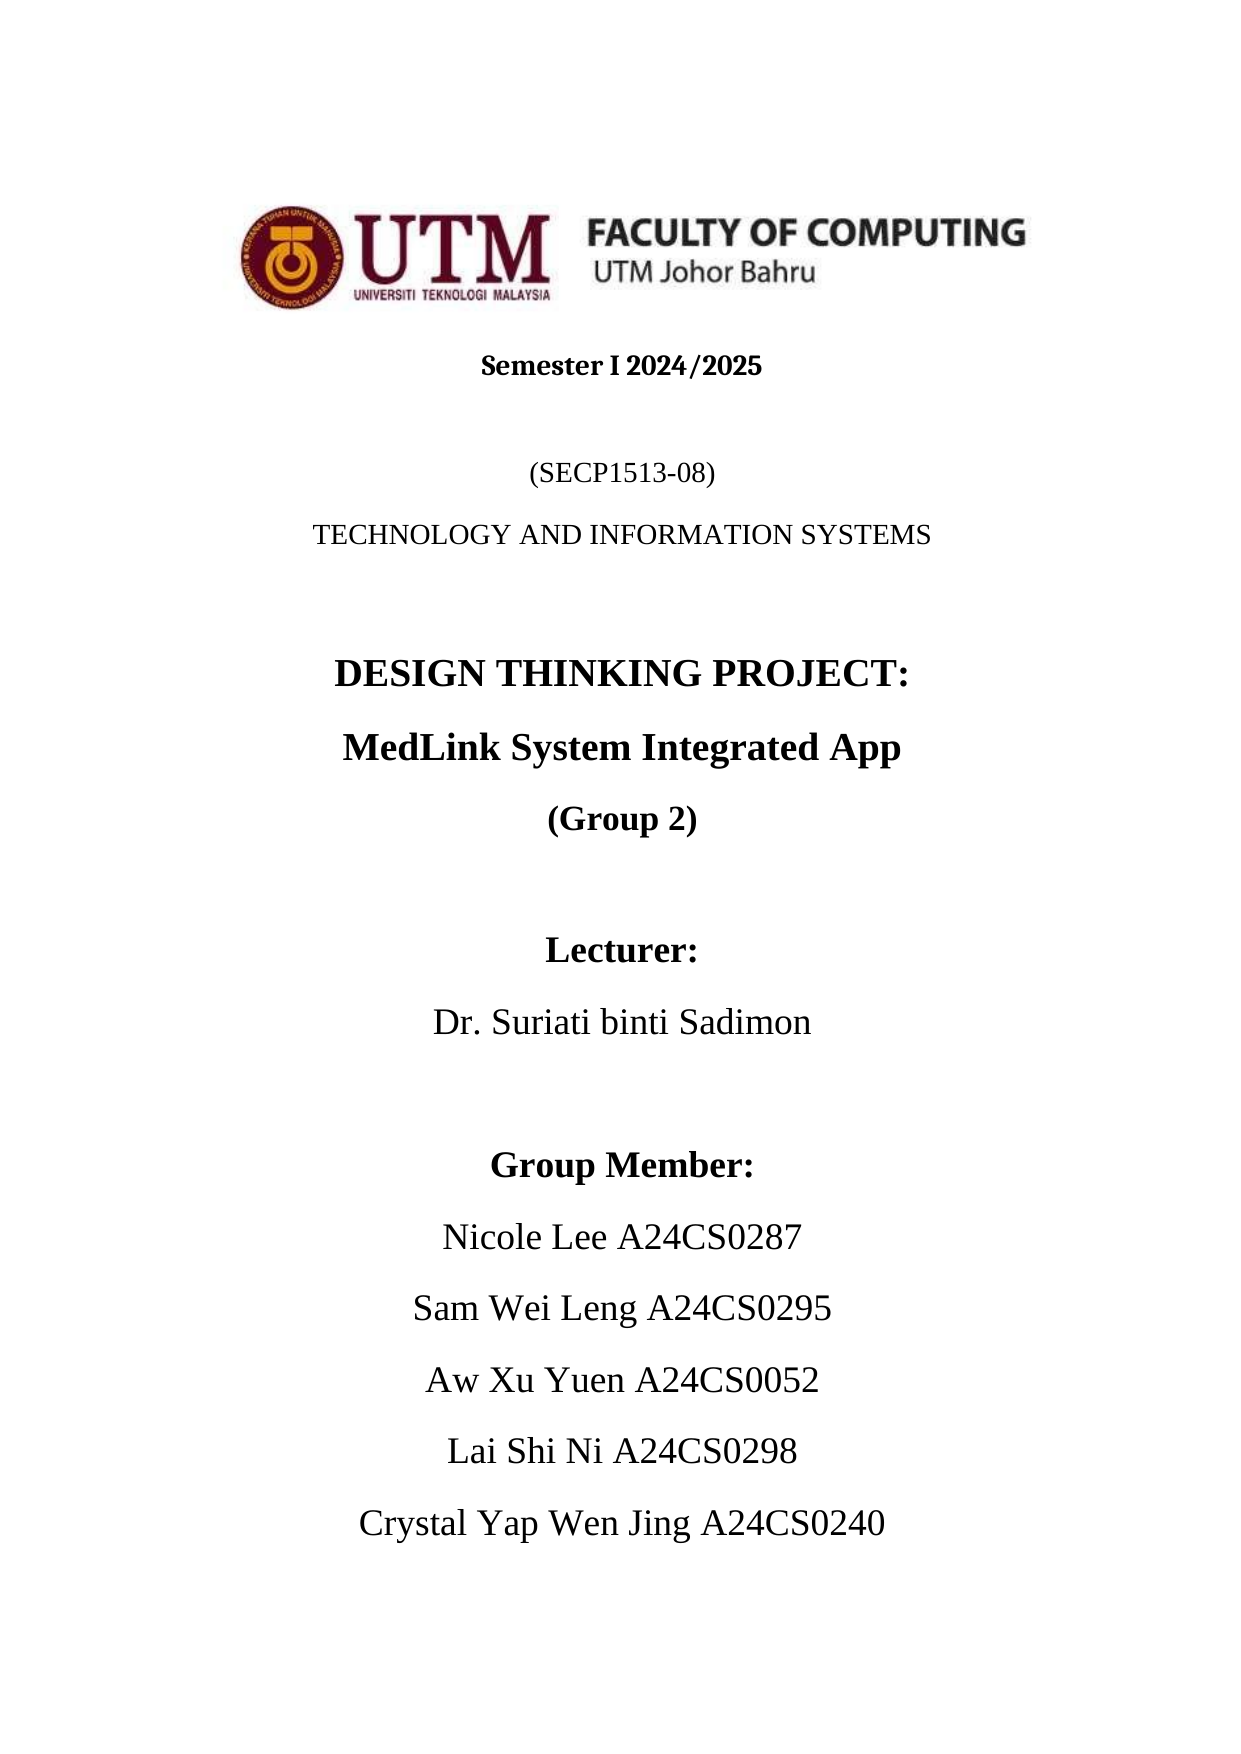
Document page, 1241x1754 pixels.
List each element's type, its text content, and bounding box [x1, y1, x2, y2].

text Sam Wei Leng A24CS0295 [150, 1286, 1094, 1329]
text Lecturer: [150, 928, 1094, 971]
text (SECP1513-08) [150, 456, 1094, 489]
text DESIGN THINKING PROJECT: [150, 649, 1094, 695]
text Semester I 2024/2025 [150, 349, 1094, 382]
text TECHNOLOGY AND INFORMATION SYSTEMS [150, 517, 1094, 550]
text Lai Shi Ni A24CS0298 [150, 1429, 1094, 1472]
text Aw Xu Yuen A24CS0052 [150, 1357, 1094, 1400]
picture [181, 184, 1059, 319]
text (Group 2) [150, 798, 1094, 838]
text Group Member: [150, 1142, 1094, 1186]
text Nicole Lee A24CS0287 [150, 1214, 1094, 1257]
text MedLink System Integrated App [150, 723, 1094, 769]
text Crystal Yap Wen Jing A24CS0240 [150, 1500, 1094, 1543]
text Dr. Suriati binti Sadimon [150, 999, 1094, 1042]
